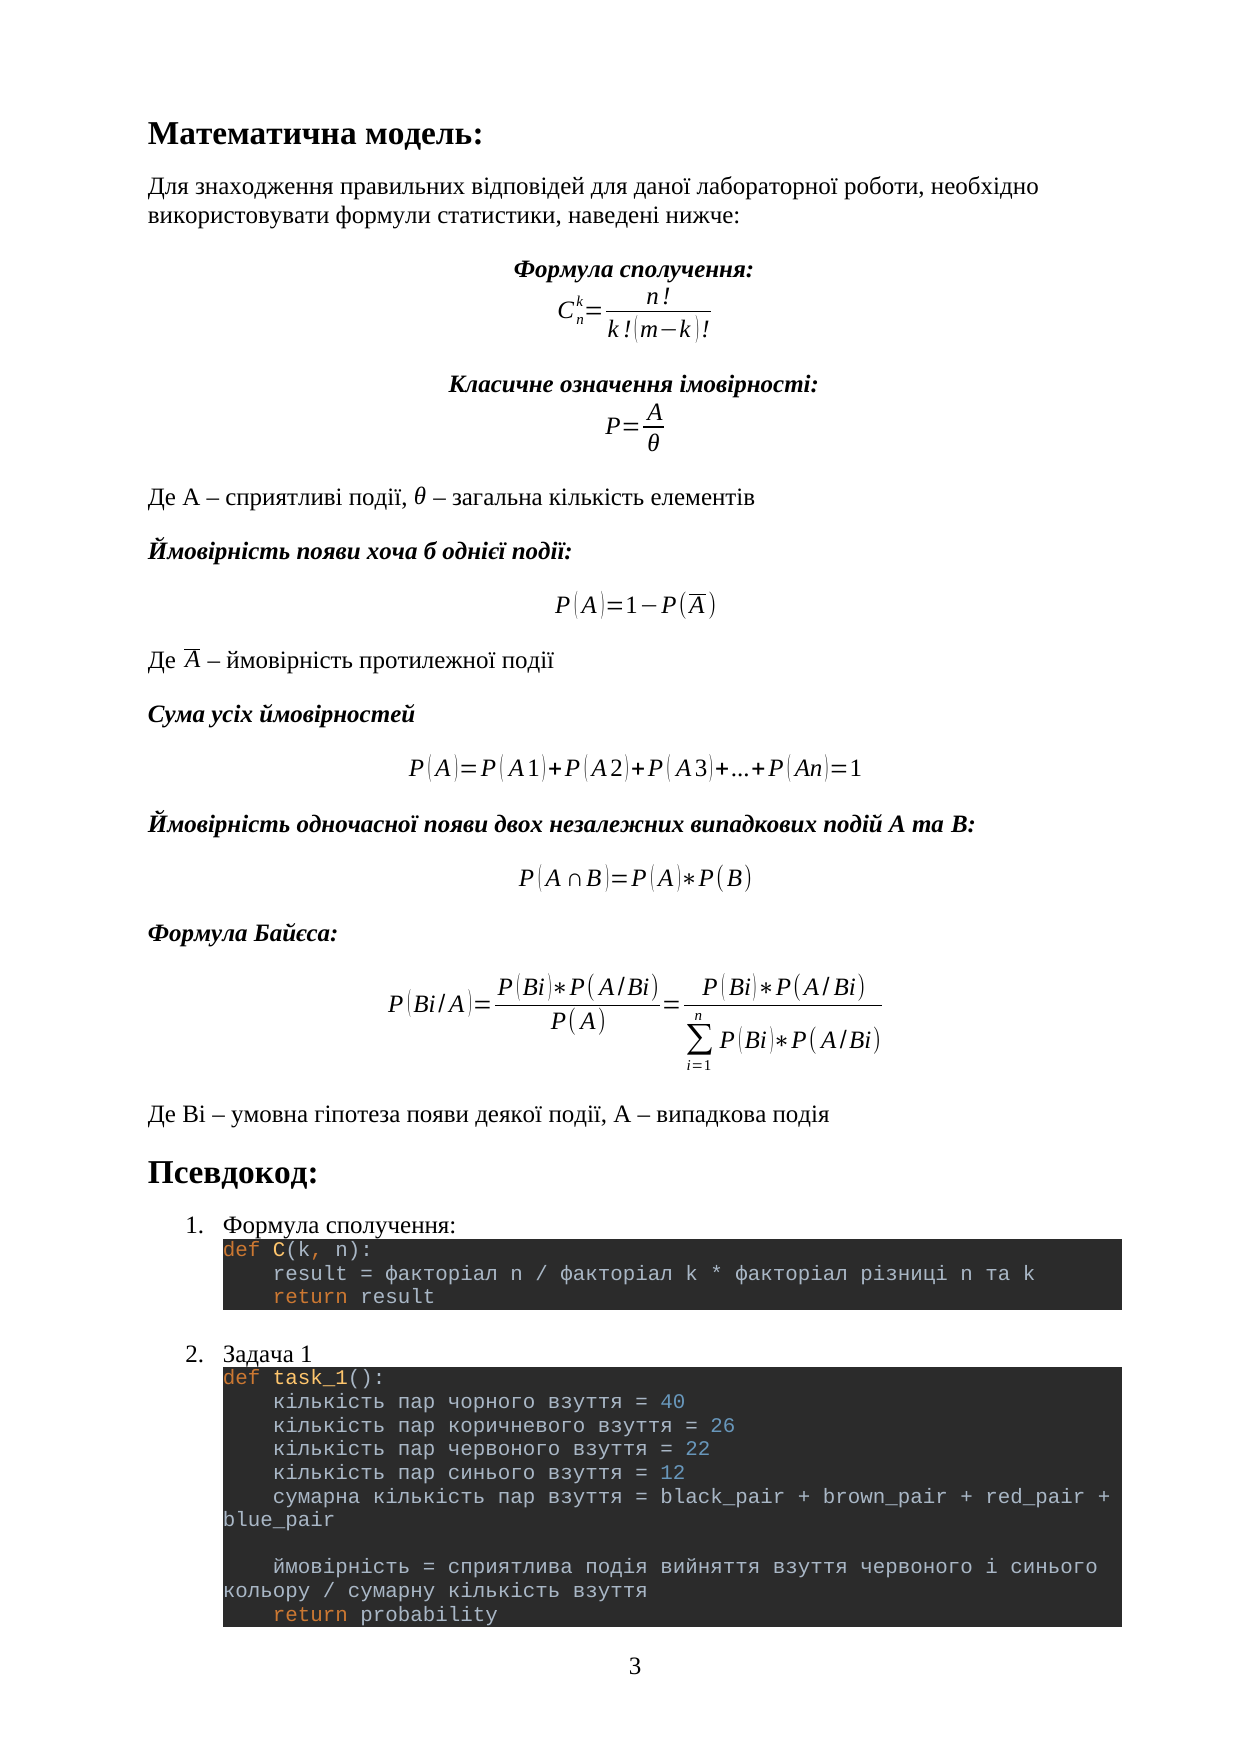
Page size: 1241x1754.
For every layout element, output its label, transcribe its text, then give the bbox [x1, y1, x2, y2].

text Ймовірність одночасної появи двох незалежних випадкових подій А та В: [148, 809, 1122, 837]
text Сума усіх ймовірностей [148, 699, 1122, 728]
text Для знаходження правильних відповідей для даної лабораторної роботи, необхідно використовувати формули статистики, наведені нижче: [148, 171, 1122, 229]
subtitle Математична модель: [148, 114, 1122, 152]
list Формула сполучення: [185, 1210, 1122, 1239]
text Формула сполучення: [148, 254, 1122, 344]
subtitle Псевдокод: [148, 1153, 1122, 1191]
text Де Bi – умовна гіпотеза появи деякої події, А – випадкова подія [148, 1099, 1122, 1128]
text Формула Байєса: [148, 918, 1122, 947]
text def task_1(): кількість пар чорного взуття = 40 кількість пар коричневого взуття = 26 кількість пар червоного взуття = 22 кількість пар синього взуття = 12 сумарна кількість пар взуття = black_pair + brown_pair + red_pair + blue_pair ймовірність = сприятлива подія вийняття взуття червоного і синього кольору / сумарну кількість взуття return probability [223, 1367, 1122, 1627]
text Ймовірність появи хоча б однієї події: [148, 536, 1122, 564]
text Класичне означення імовірності: [148, 369, 1122, 457]
text def C(k, n): result = факторіал n / факторіал k * факторіал різниці n та k return result [223, 1239, 1122, 1310]
list Задача 1 [185, 1339, 1122, 1367]
text Де – ймовірність протилежної події [148, 646, 1122, 674]
text Де А – сприятливі події, – загальна кількість елементів [148, 482, 1122, 511]
